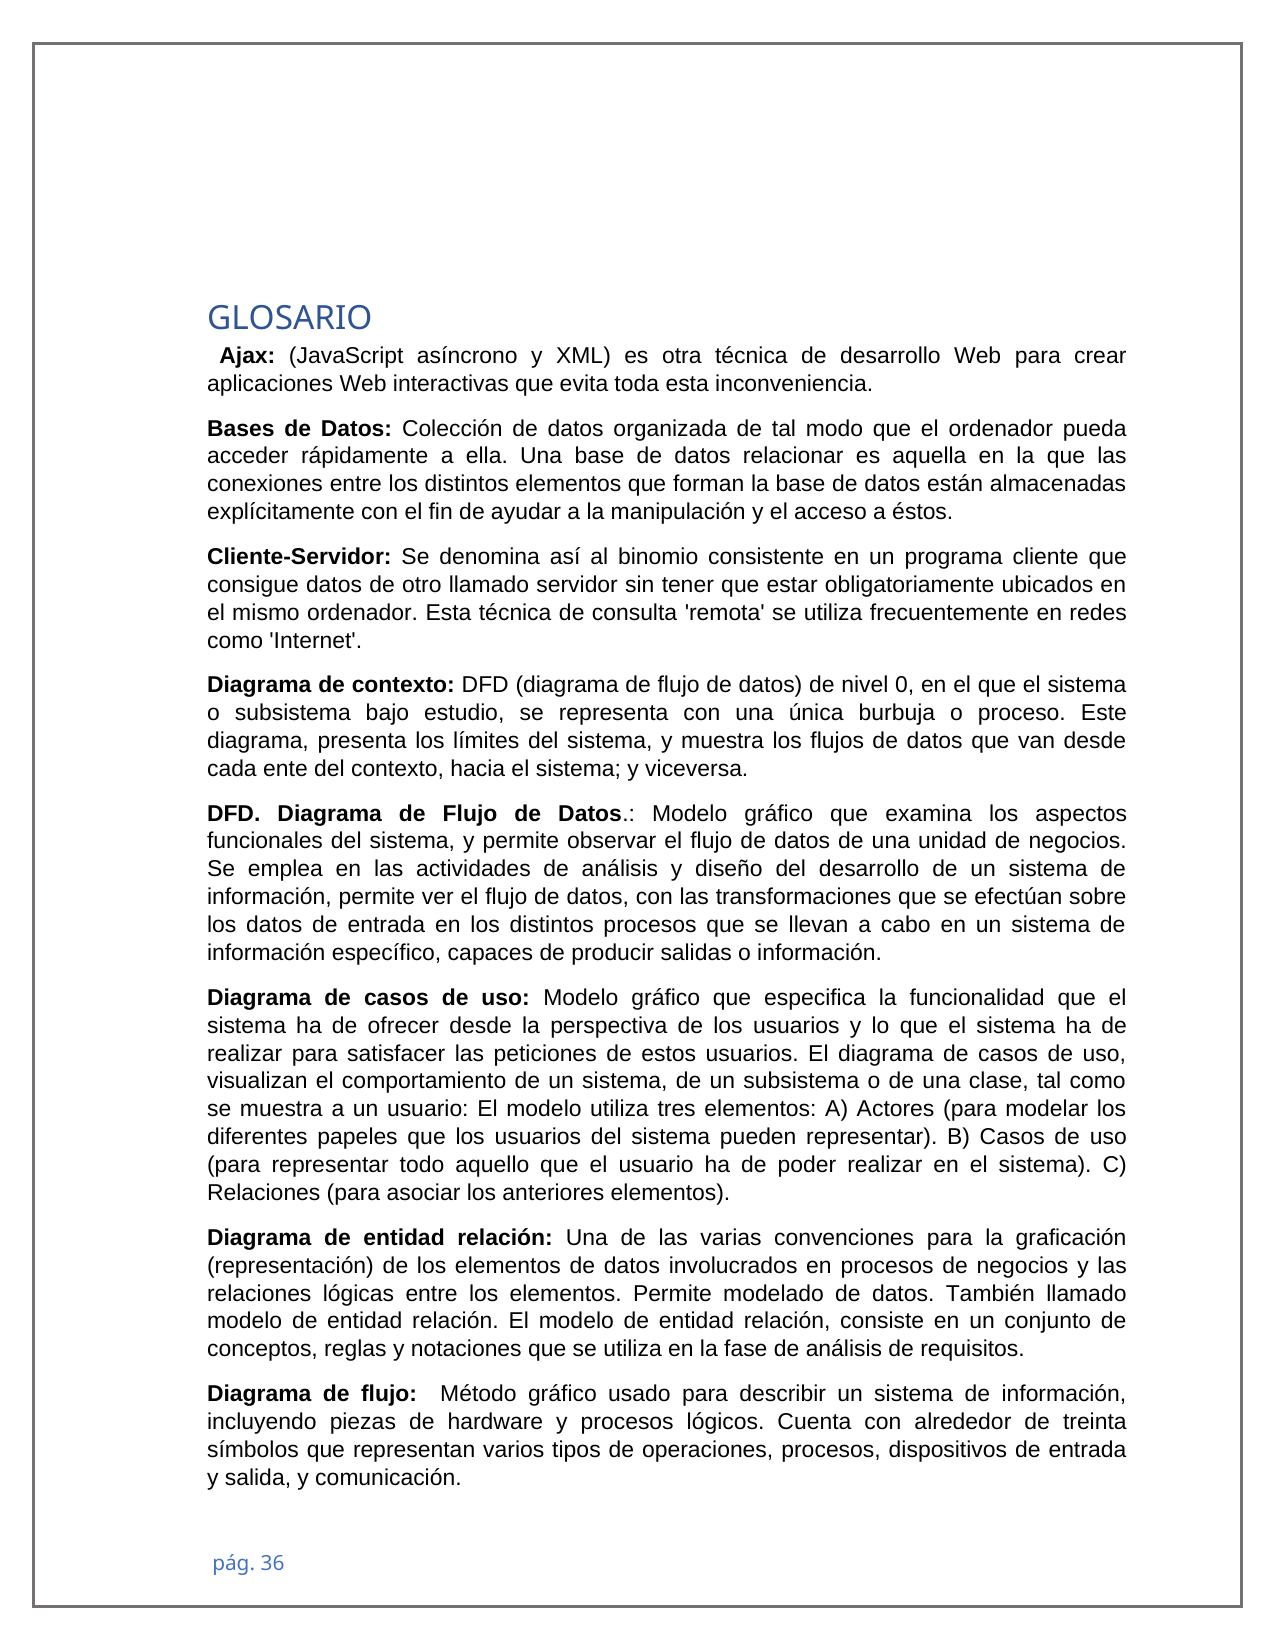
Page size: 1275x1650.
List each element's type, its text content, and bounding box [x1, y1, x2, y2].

text Bases de Datos: Colección de datos organizada de tal modo que el ordenador pueda acceder rápidamente a ella. Una base de datos relacionar es aquella en la que las conexiones entre los distintos elementos que forman la base de datos están almacenadas explícitamente con el fin de ayudar a la manipulación y el acceso a éstos. [207, 414, 1127, 525]
subtitle GLOSARIO [207, 294, 1127, 339]
text Cliente-Servidor: Se denomina así al binomio consistente en un programa cliente que consigue datos de otro llamado servidor sin tener que estar obligatoriamente ubicados en el mismo ordenador. Esta técnica de consulta 'remota' se utiliza frecuentemente en redes como 'Internet'. [207, 543, 1127, 653]
text Diagrama de flujo: Método gráfico usado para describir un sistema de información, incluyendo piezas de hardware y procesos lógicos. Cuenta con alrededor de treinta símbolos que representan varios tipos de operaciones, procesos, dispositivos de entrada y salida, y comunicación. [207, 1380, 1127, 1490]
text DFD. Diagrama de Flujo de Datos.: Modelo gráfico que examina los aspectos funcionales del sistema, y permite observar el flujo de datos de una unidad de negocios. Se emplea en las actividades de análisis y diseño del desarrollo de un sistema de información, permite ver el flujo de datos, con las transformaciones que se efectúan sobre los datos de entrada en los distintos procesos que se llevan a cabo en un sistema de información específico, capaces de producir salidas o información. [207, 799, 1127, 966]
text Diagrama de entidad relación: Una de las varias convenciones para la graficación (representación) de los elementos de datos involucrados en procesos de negocios y las relaciones lógicas entre los elementos. Permite modelado de datos. También llamado modelo de entidad relación. El modelo de entidad relación, consiste en un conjunto de conceptos, reglas y notaciones que se utiliza en la fase de análisis de requisitos. [207, 1224, 1127, 1362]
text Diagrama de casos de uso: Modelo gráfico que especifica la funcionalidad que el sistema ha de ofrecer desde la perspectiva de los usuarios y lo que el sistema ha de realizar para satisfacer las peticiones de estos usuarios. El diagrama de casos de uso, visualizan el comportamiento de un sistema, de un subsistema o de una clase, tal como se muestra a un usuario: El modelo utiliza tres elementos: A) Actores (para modelar los diferentes papeles que los usuarios del sistema pueden representar). B) Casos de uso (para representar todo aquello que el usuario ha de poder realizar en el sistema). C) Relaciones (para asociar los anteriores elementos). [207, 984, 1127, 1206]
text Ajax: (JavaScript asíncrono y XML) es otra técnica de desarrollo Web para crear aplicaciones Web interactivas que evita toda esta inconveniencia. [207, 342, 1127, 396]
text Diagrama de contexto: DFD (diagrama de flujo de datos) de nivel 0, en el que el sistema o subsistema bajo estudio, se representa con una única burbuja o proceso. Este diagrama, presenta los límites del sistema, y muestra los flujos de datos que van desde cada ente del contexto, hacia el sistema; y viceversa. [207, 671, 1127, 781]
